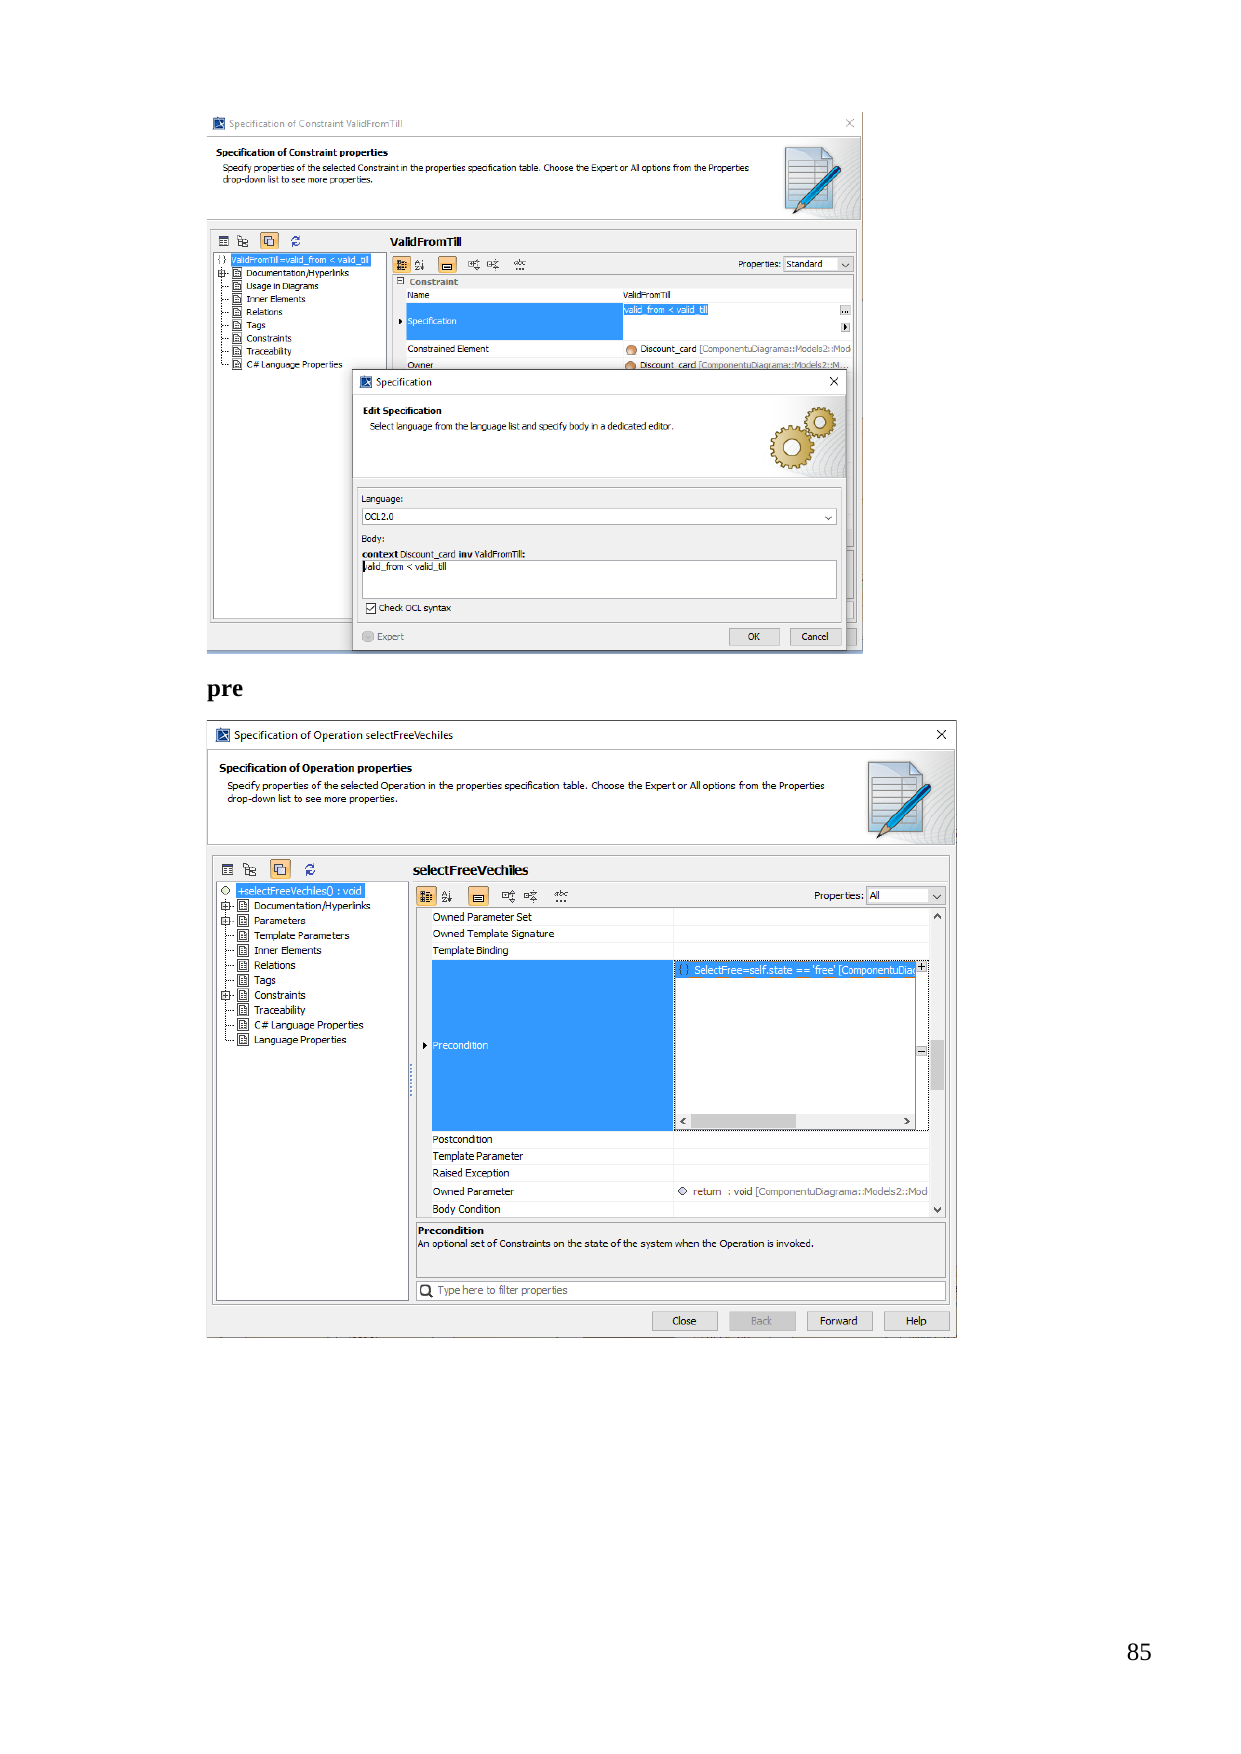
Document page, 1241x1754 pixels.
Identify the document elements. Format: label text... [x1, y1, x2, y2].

text pre [207, 673, 1152, 702]
picture [206, 112, 863, 654]
picture [206, 720, 957, 1338]
